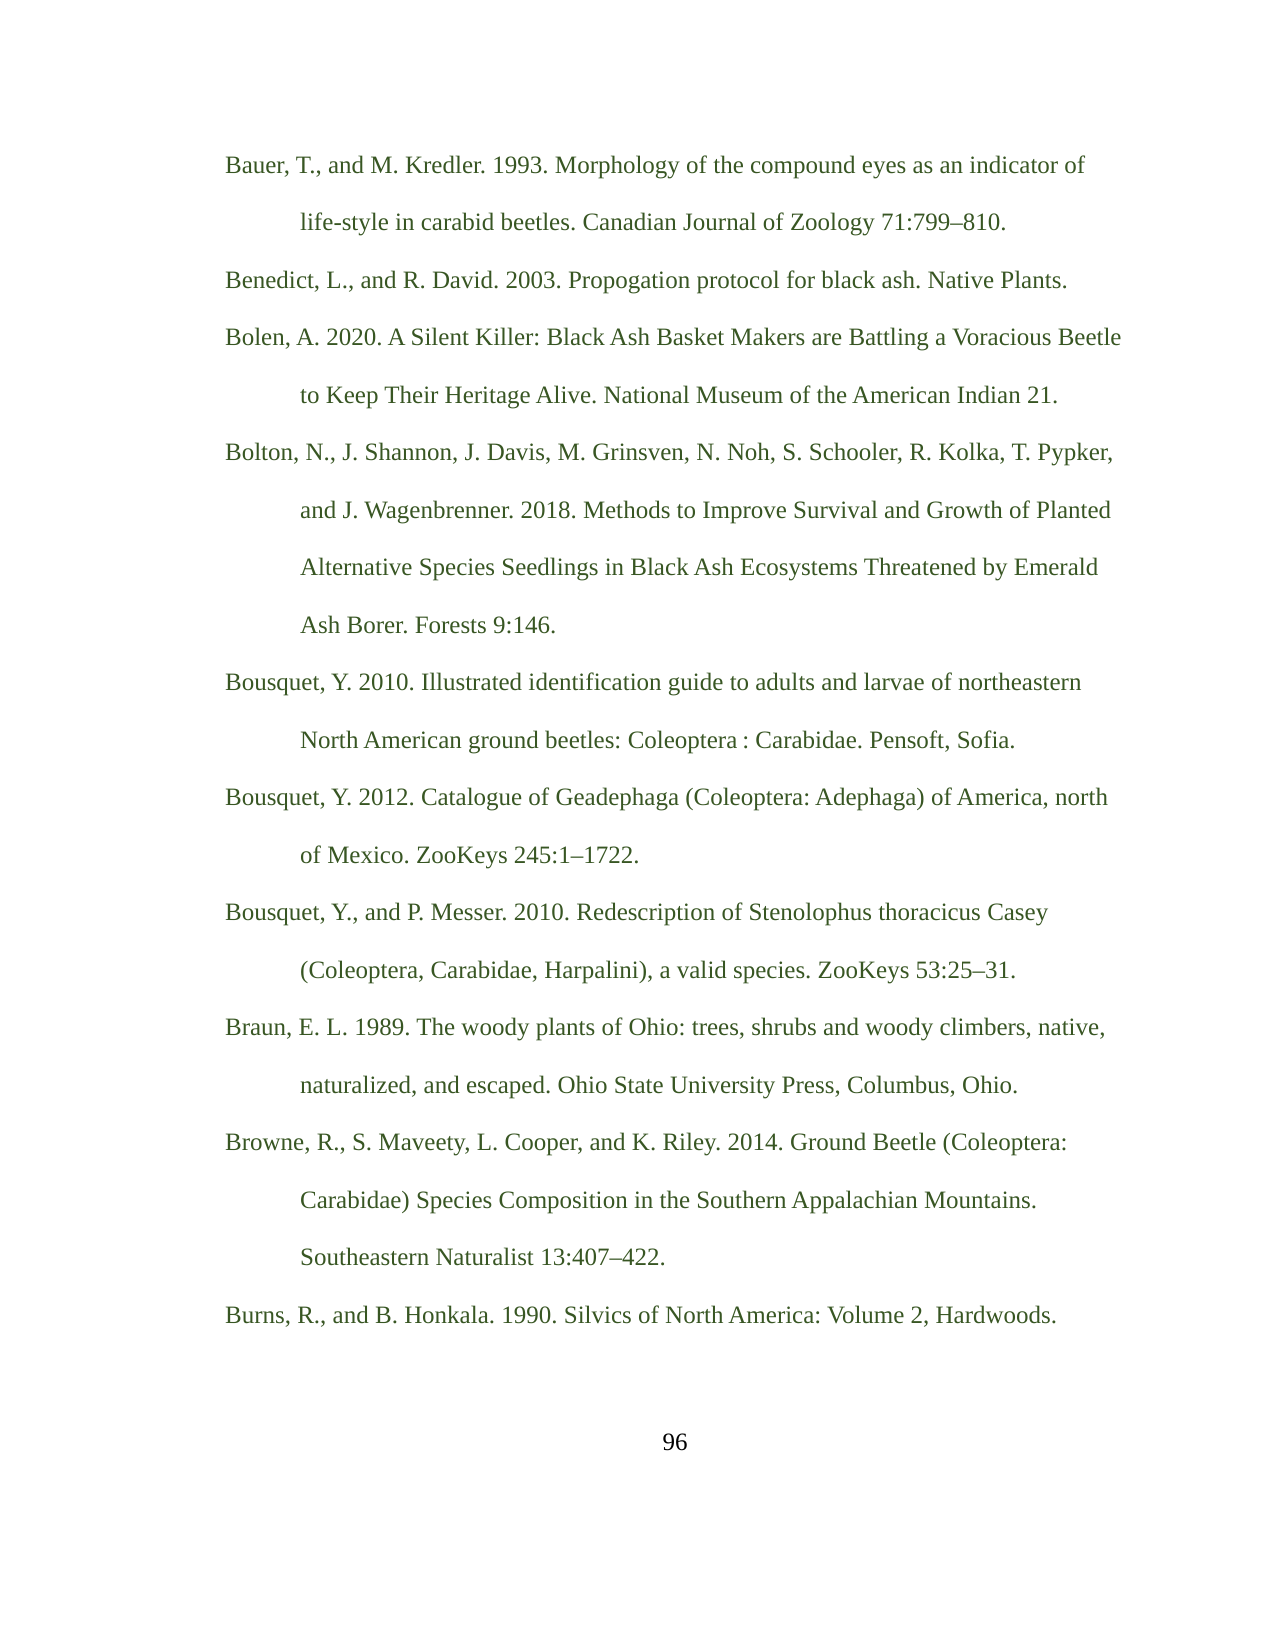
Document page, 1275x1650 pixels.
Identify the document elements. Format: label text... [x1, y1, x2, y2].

text Burns, R., and B. Honkala. 1990. Silvics of North America: Volume 2, Hardwoods. [225, 1300, 1125, 1329]
text Bousquet, Y. 2010. Illustrated identification guide to adults and larvae of northeastern North American ground beetles: Coleoptera : Carabidae. Pensoft, Sofia. [225, 667, 1125, 754]
text Bolen, A. 2020. A Silent Killer: Black Ash Basket Makers are Battling a Voracious Beetle to Keep Their Heritage Alive. National Museum of the American Indian 21. [225, 322, 1125, 409]
text Browne, R., S. Maveety, L. Cooper, and K. Riley. 2014. Ground Beetle (Coleoptera: Carabidae) Species Composition in the Southern Appalachian Mountains. Southeastern Naturalist 13:407–422. [225, 1127, 1125, 1271]
text Bauer, T., and M. Kredler. 1993. Morphology of the compound eyes as an indicator of life-style in carabid beetles. Canadian Journal of Zoology 71:799–810. [225, 150, 1125, 236]
text Bolton, N., J. Shannon, J. Davis, M. Grinsven, N. Noh, S. Schooler, R. Kolka, T. Pypker, and J. Wagenbrenner. 2018. Methods to Improve Survival and Growth of Planted Alternative Species Seedlings in Black Ash Ecosystems Threatened by Emerald Ash Borer. Forests 9:146. [225, 437, 1125, 639]
text Braun, E. L. 1989. The woody plants of Ohio: trees, shrubs and woody climbers, native, naturalized, and escaped. Ohio State University Press, Columbus, Ohio. [225, 1012, 1125, 1099]
text Bousquet, Y. 2012. Catalogue of Geadephaga (Coleoptera: Adephaga) of America, north of Mexico. ZooKeys 245:1–1722. [225, 782, 1125, 869]
text Bousquet, Y., and P. Messer. 2010. Redescription of Stenolophus thoracicus Casey (Coleoptera, Carabidae, Harpalini), a valid species. ZooKeys 53:25–31. [225, 897, 1125, 984]
text Benedict, L., and R. David. 2003. Propogation protocol for black ash. Native Plants. [225, 265, 1125, 294]
